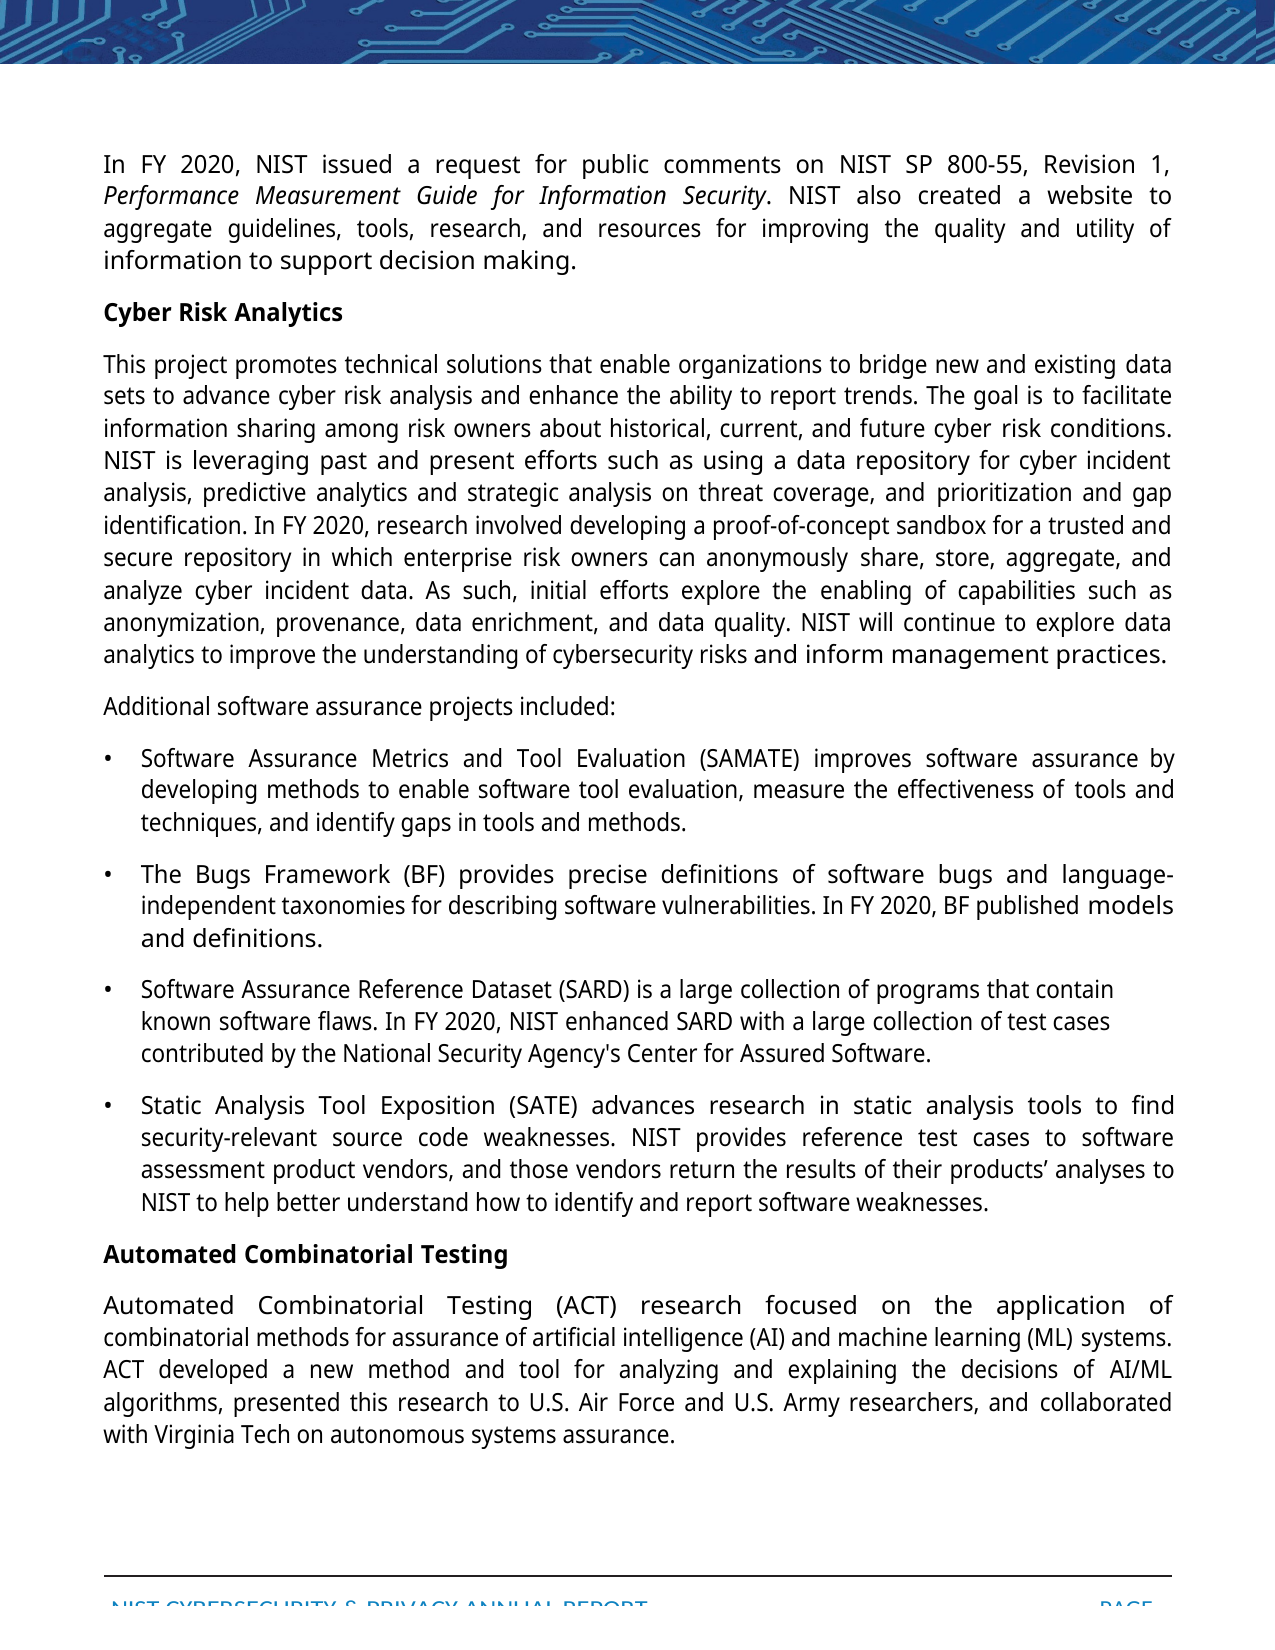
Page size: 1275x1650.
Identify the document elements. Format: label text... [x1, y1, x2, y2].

subtitle Automated Combinatorial Testing [103, 1236, 1214, 1270]
text This project promotes technical solutions that enable organizations to bridge new and existing data sets to advance cyber risk analysis and enhance the ability to report trends. The goal is to facilitate information sharing among risk owners about historical, current, and future cyber risk conditions. NIST is leveraging past and present efforts such as using a data repository for cyber incident analysis, predictive analytics and strategic analysis on threat coverage, and prioritization and gap identification. In FY 2020, research involved developing a proof-of-concept sandbox for a trusted and secure repository in which enterprise risk owners can anonymously share, store, aggregate, and analyze cyber incident data. As such, initial efforts explore the enabling of capabilities such as anonymization, provenance, data enrichment, and data quality. NIST will continue to explore data analytics to improve the understanding of cybersecurity risks and inform management practices. [103, 347, 1172, 671]
list The Bugs Framework (BF) provides precise definitions of software bugs and language- independent taxonomies for describing software vulnerabilities. In FY 2020, BF published models and definitions. [103, 857, 1174, 954]
list Software Assurance Metrics and Tool Evaluation (SAMATE) improves software assurance by developing methods to enable software tool evaluation, measure the effectiveness of tools and techniques, and identify gaps in tools and methods. [103, 741, 1175, 838]
text Additional software assurance projects included: [103, 689, 1214, 723]
text Automated Combinatorial Testing (ACT) research focused on the application of combinatorial methods for assurance of artificial intelligence (AI) and machine learning (ML) systems. ACT developed a new method and tool for analyzing and explaining the decisions of AI/ML algorithms, presented this research to U.S. Air Force and U.S. Army researchers, and collaborated with Virginia Tech on autonomous systems assurance. [103, 1289, 1172, 1451]
text In FY 2020, NIST issued a request for public comments on NIST SP 800-55, Revision 1, Performance Measurement Guide for Information Security. NIST also created a website to aggregate guidelines, tools, research, and resources for improving the quality and utility of information to support decision making. [103, 147, 1172, 277]
picture [0, 0, 1275, 64]
list Software Assurance Reference Dataset (SARD) is a large collection of programs that contain known software flaws. In FY 2020, NIST enhanced SARD with a large collection of test cases contributed by the National Security Agency's Center for Assured Software. [103, 973, 1174, 1070]
subtitle Cyber Risk Analytics [103, 294, 1214, 329]
list Static Analysis Tool Exposition (SATE) advances research in static analysis tools to find security-relevant source code weaknesses. NIST provides reference test cases to software assessment product vendors, and those vendors return the results of their products’ analyses to NIST to help better understand how to identify and report software weaknesses. [103, 1089, 1176, 1218]
